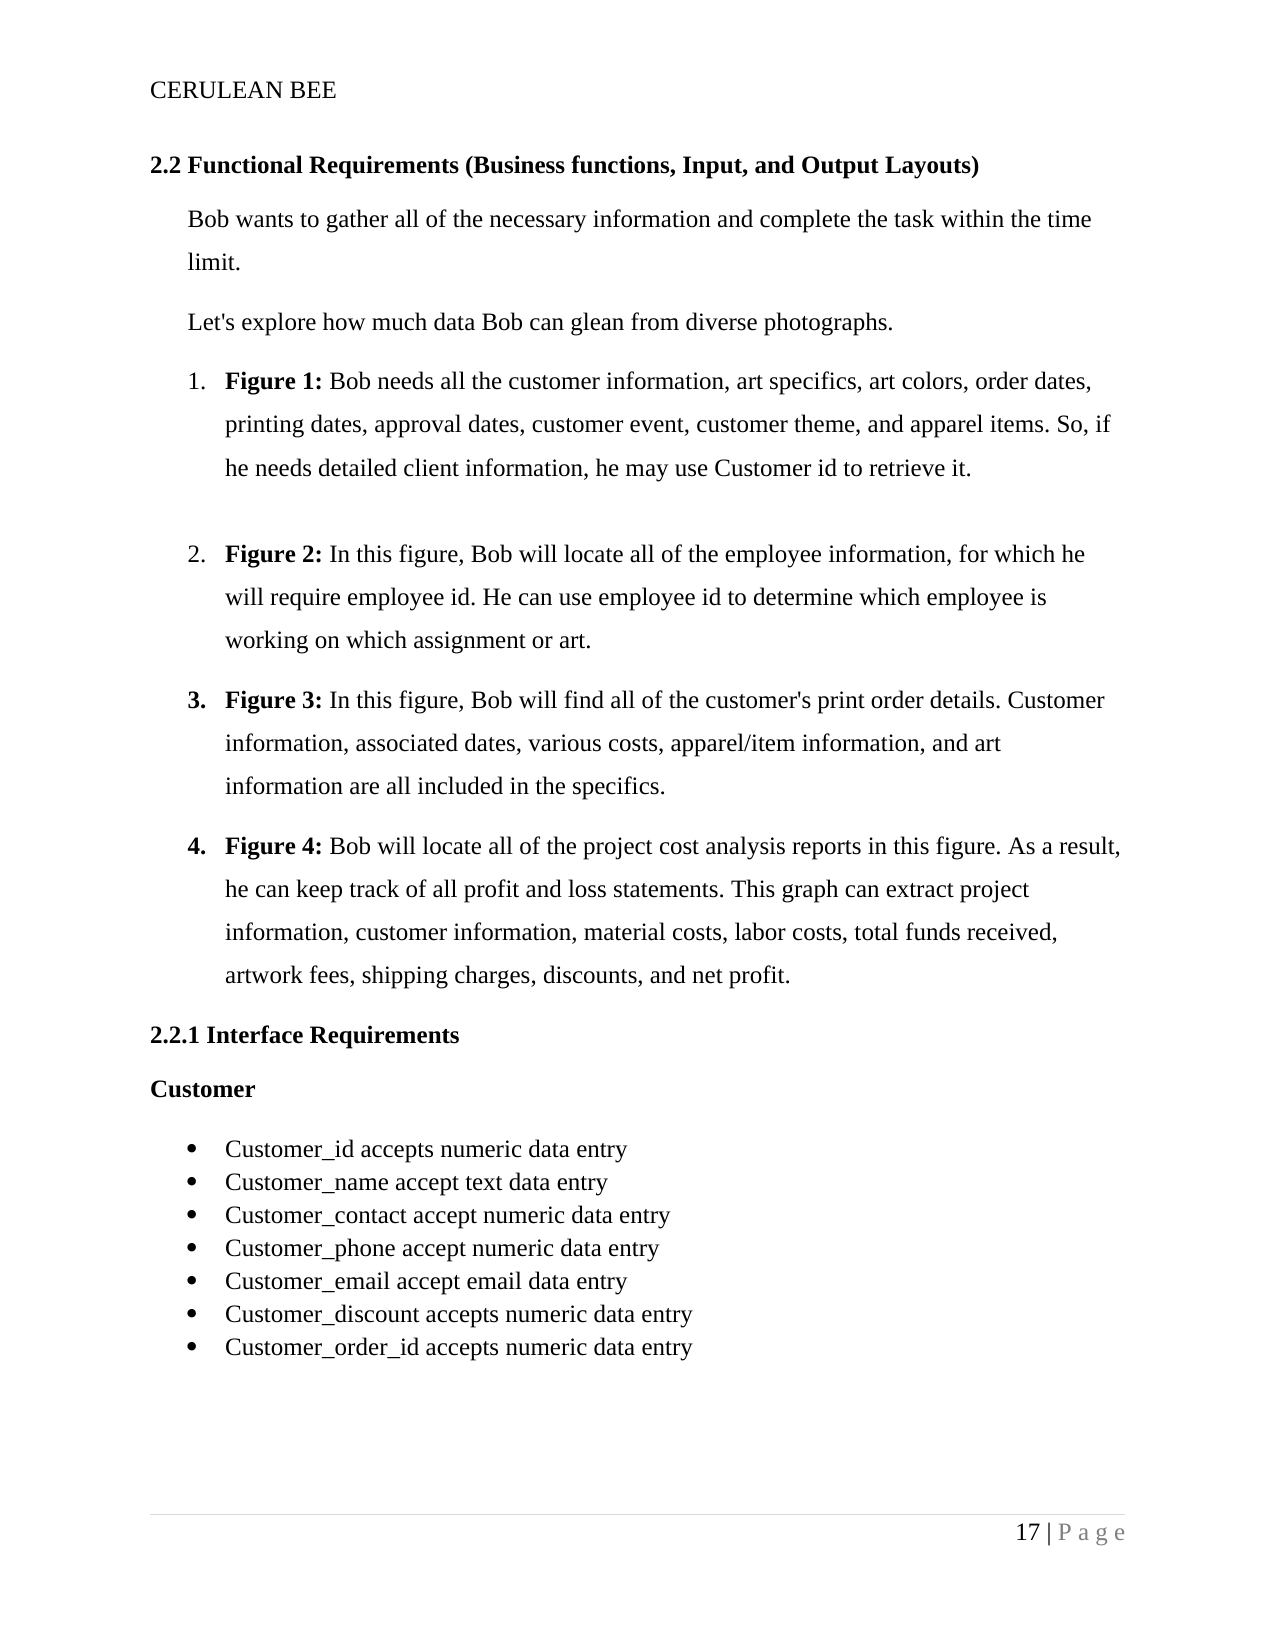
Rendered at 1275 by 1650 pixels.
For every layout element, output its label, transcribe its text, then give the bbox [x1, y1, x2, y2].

list Customer_email accept email data entry [187, 1266, 1125, 1294]
list Customer_id accepts numeric data entry [187, 1134, 1125, 1162]
list Customer_discount accepts numeric data entry [187, 1299, 1125, 1328]
text Customer [150, 1074, 1125, 1103]
list Customer_name accept text data entry [187, 1167, 1125, 1196]
text 4. Figure 4: Bob will locate all of the project cost analysis reports in this figure. As a result, he can keep track of all profit and loss statements. This graph can extract project information, customer information, material costs, labor costs, total funds received, artwork fees, shipping charges, discounts, and net profit. [187, 831, 1125, 989]
text Bob wants to gather all of the necessary information and complete the task within the time limit. [187, 204, 1125, 276]
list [187, 1332, 1125, 1361]
list Figure 1: Bob needs all the customer information, art specifics, art colors, order dates, printing dates, approval dates, customer event, customer theme, and apparel items. So, if he needs detailed client information, he may use Customer id to retrieve it. [187, 366, 1125, 481]
text 3. Figure 3: In this figure, Bob will find all of the customer's print order details. Customer information, associated dates, various costs, apparel/item information, and art information are all included in the specifics. [187, 685, 1125, 800]
list Customer_phone accept numeric data entry [187, 1233, 1125, 1262]
text 2.2.1 Interface Requirements [150, 1020, 1125, 1049]
text Let's explore how much data Bob can glean from diverse photographs. [187, 307, 1125, 335]
text 2.2 Functional Requirements (Business functions, Input, and Output Layouts) [150, 150, 1125, 179]
list Figure 2: In this figure, Bob will locate all of the employee information, for which he will require employee id. He can use employee id to determine which employee is working on which assignment or art. [187, 539, 1125, 654]
list Customer_contact accept numeric data entry [187, 1200, 1125, 1228]
